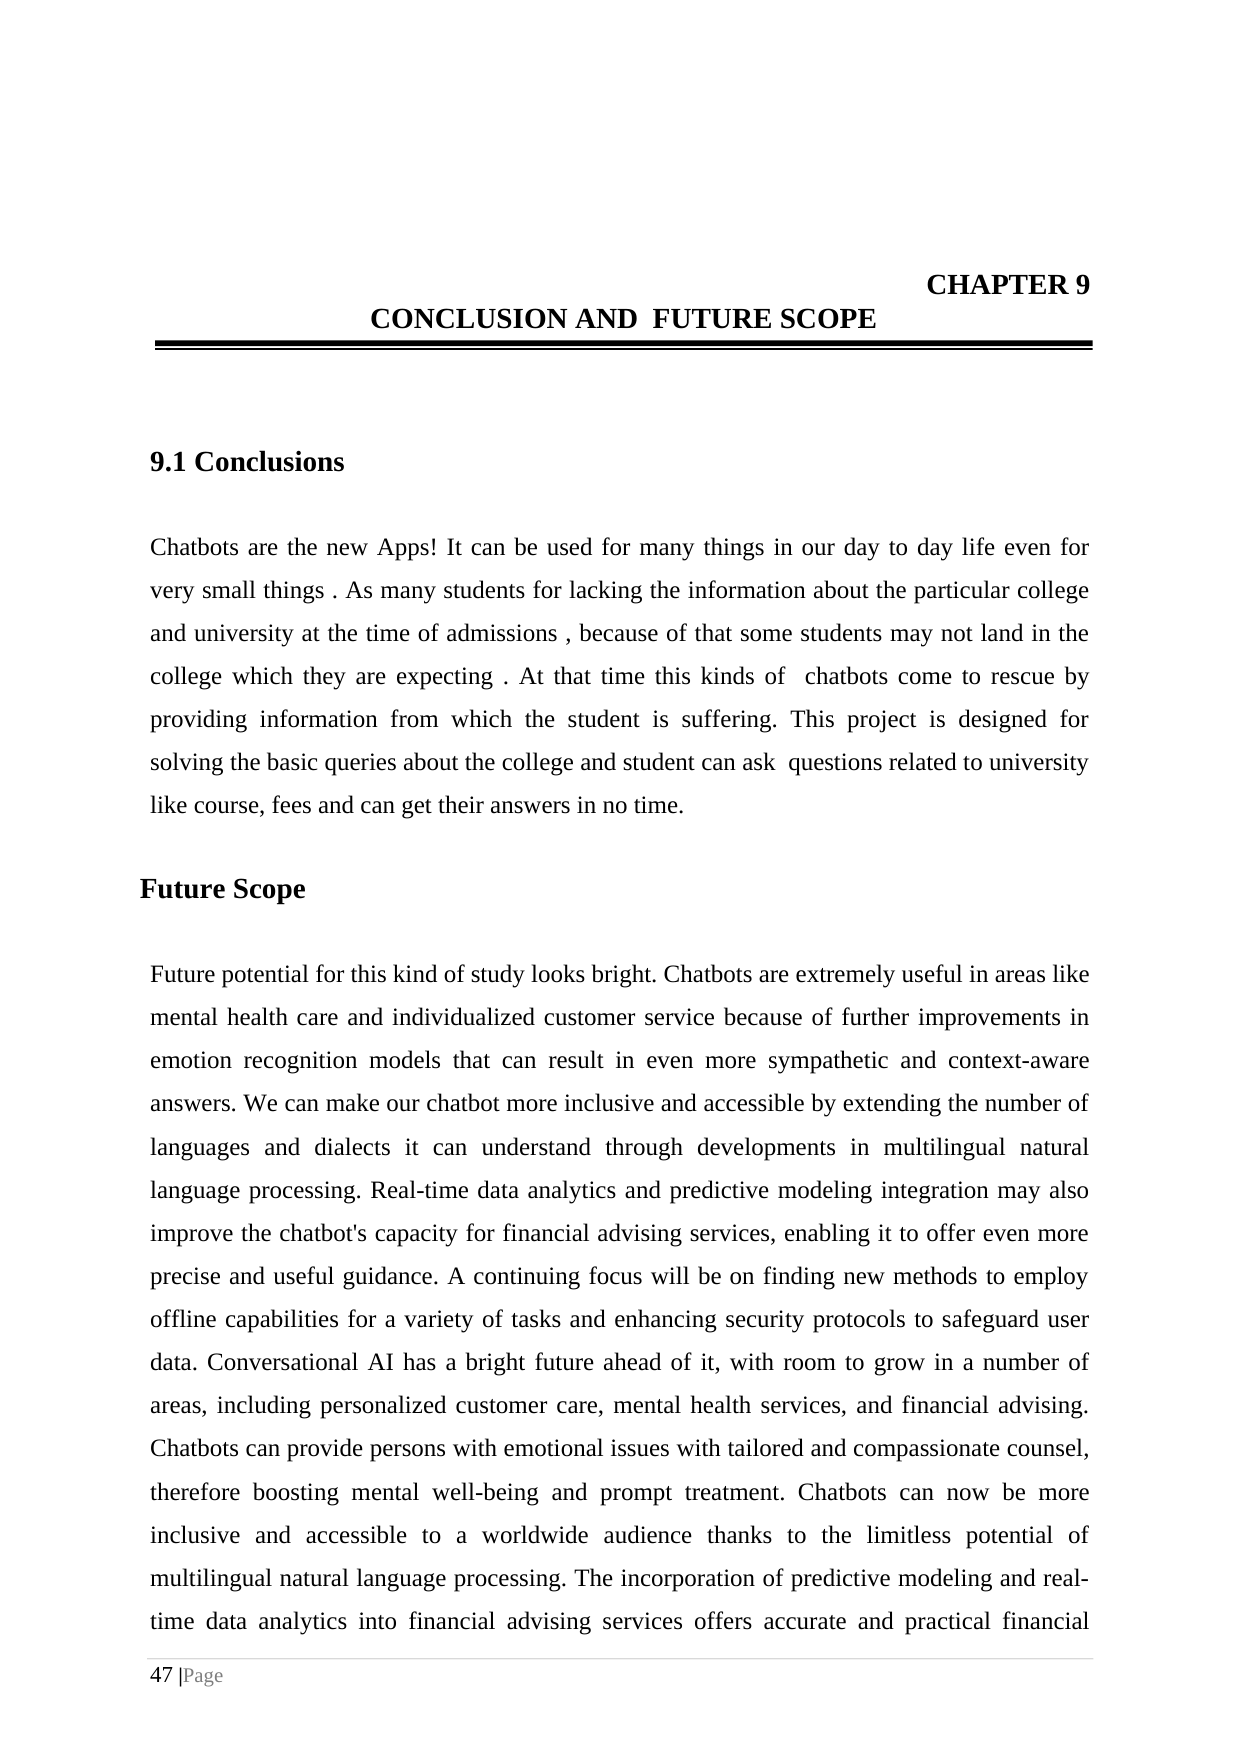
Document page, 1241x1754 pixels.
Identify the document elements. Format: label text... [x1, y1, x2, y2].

text CONCLUSION AND FUTURE SCOPE [370, 301, 1180, 335]
subtitle Conclusions [150, 444, 1180, 478]
subtitle Future Scope [139, 871, 1180, 904]
text Chatbots are the new Apps! It can be used for many things in our day to day life even for very small things . As many students for lacking the information about the particular college and university at the time of admissions , because of that some students may not land in the college which they are expecting . At that time this kinds of chatbots come to rescue by providing information from which the student is suffering. This project is designed for solving the basic queries about the college and student can ask questions related to university like course, fees and can get their answers in no time. [150, 532, 1090, 819]
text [150, 959, 1090, 1635]
subtitle CHAPTER 9 [926, 268, 1180, 301]
